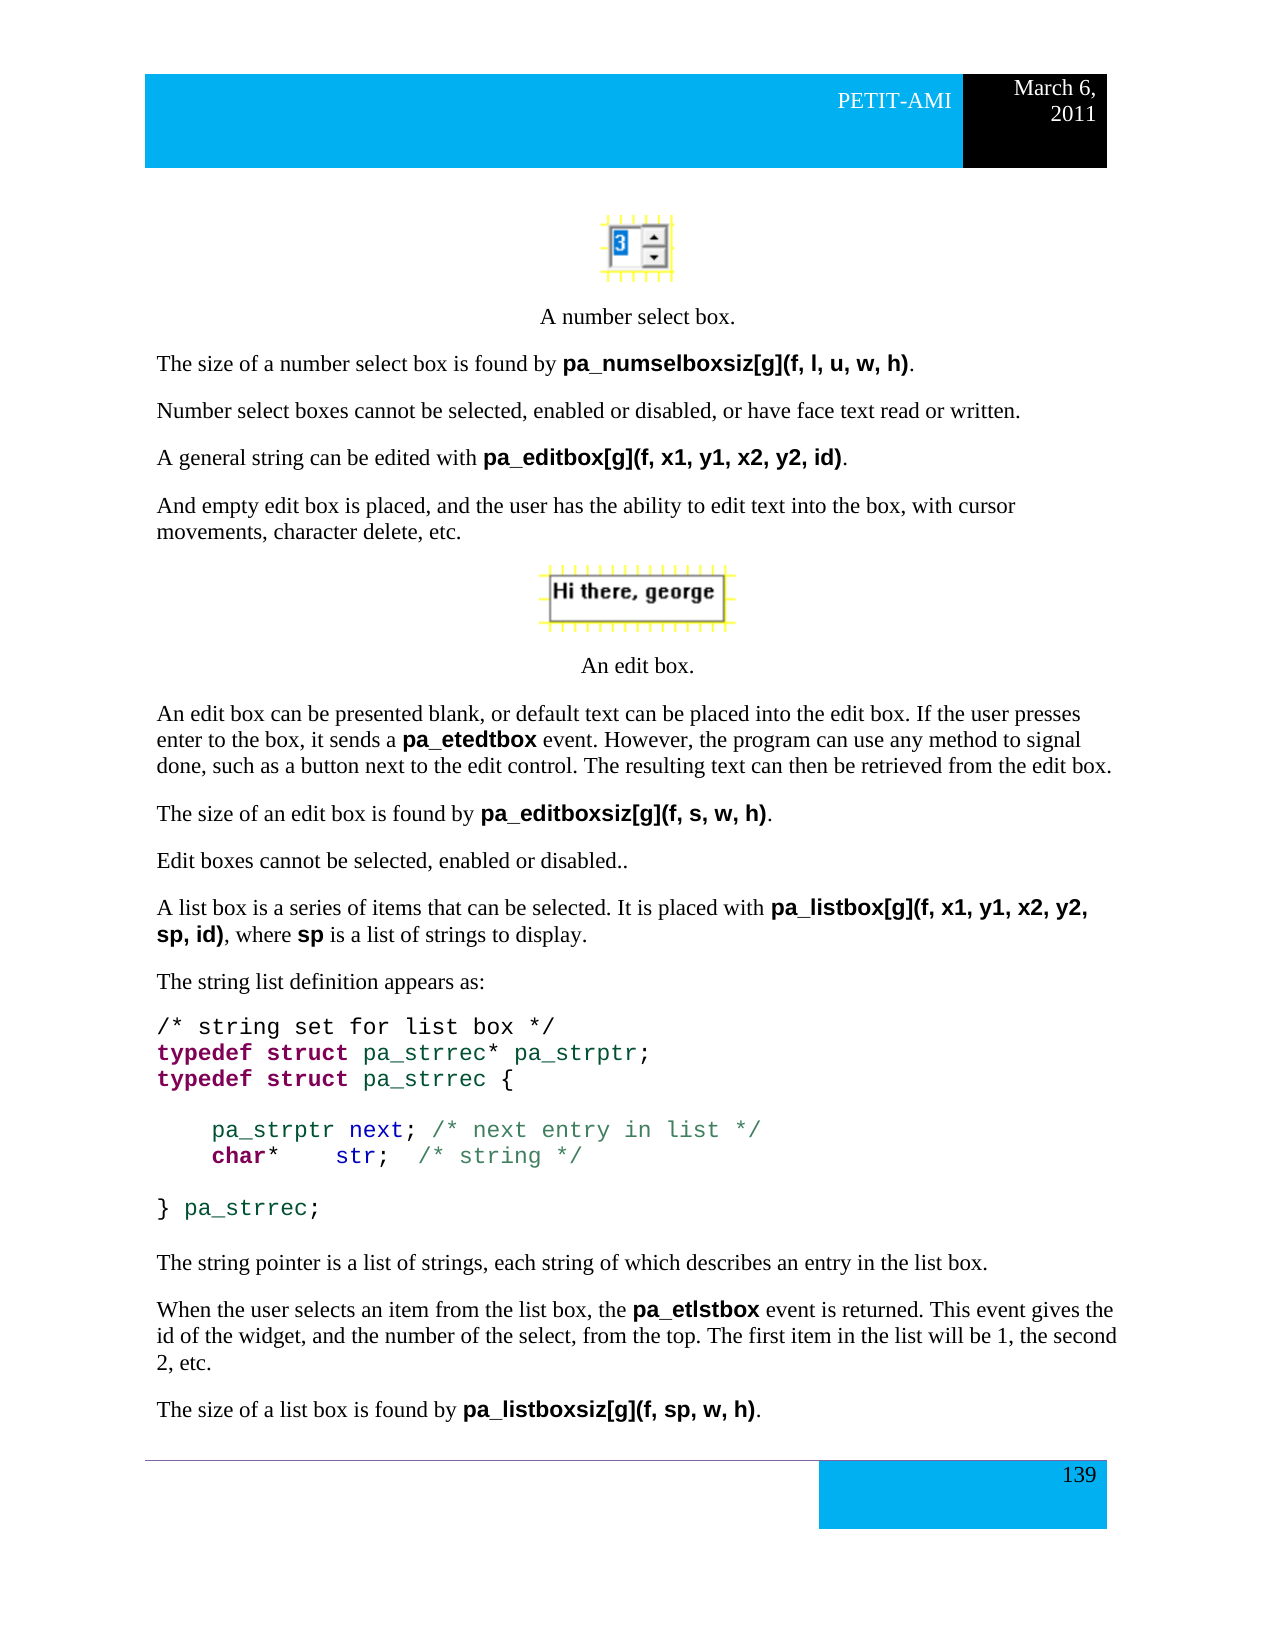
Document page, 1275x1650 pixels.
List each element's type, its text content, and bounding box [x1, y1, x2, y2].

text Edit boxes cannot be selected, enabled or disabled.. [156, 847, 1118, 873]
text A number select box. [156, 303, 1118, 329]
text An edit box can be presented blank, or default text can be placed into the edit box. If the user presses enter to the box, it sends a pa_etedtbox event. However, the program can use any method to signal done, such as a button next to the edit control. The resulting text can then be retrieved from the edit box. [156, 700, 1118, 779]
text A list box is a series of items that can be selected. It is placed with pa_listbox[g](f, x1, y1, x2, y2, sp, id), where sp is a list of strings to display. [156, 894, 1118, 947]
text An edit box. [156, 652, 1118, 679]
text char* str; /* string */ [156, 1145, 1118, 1171]
text The string pointer is a list of strings, each string of which describes an entry in the list box. [156, 1249, 1118, 1275]
text And empty edit box is placed, and the user has the ability to edit text into the box, with cursor movements, character delete, etc. [156, 492, 1118, 544]
text typedef struct pa_strrec* pa_strptr; [156, 1041, 1118, 1067]
text The size of a list box is found by pa_listboxsiz[g](f, sp, w, h). [156, 1396, 1118, 1423]
text Number select boxes cannot be selected, enabled or disabled, or have face text read or written. [156, 397, 1118, 423]
text pa_strptr next; /* next entry in list */ [156, 1119, 1118, 1145]
text The size of a number select box is found by pa_numselboxsiz[g](f, l, u, w, h). [156, 350, 1118, 376]
text The size of an edit box is found by pa_editboxsiz[g](f, s, w, h). [156, 800, 1118, 826]
text The string list definition appears as: [156, 968, 1118, 994]
picture [539, 565, 736, 632]
picture [600, 215, 675, 282]
text When the user selects an item from the list box, the pa_etlstbox event is returned. This event gives the id of the widget, and the number of the select, from the top. The first item in the list will be 1, the second 2, etc. [156, 1296, 1118, 1375]
text A general string can be edited with pa_editbox[g](f, x1, y1, x2, y2, id). [156, 444, 1118, 471]
text typedef struct pa_strrec { [156, 1067, 1118, 1093]
text /* string set for list box */ [156, 1015, 1118, 1041]
text } pa_strrec; [156, 1197, 1118, 1223]
